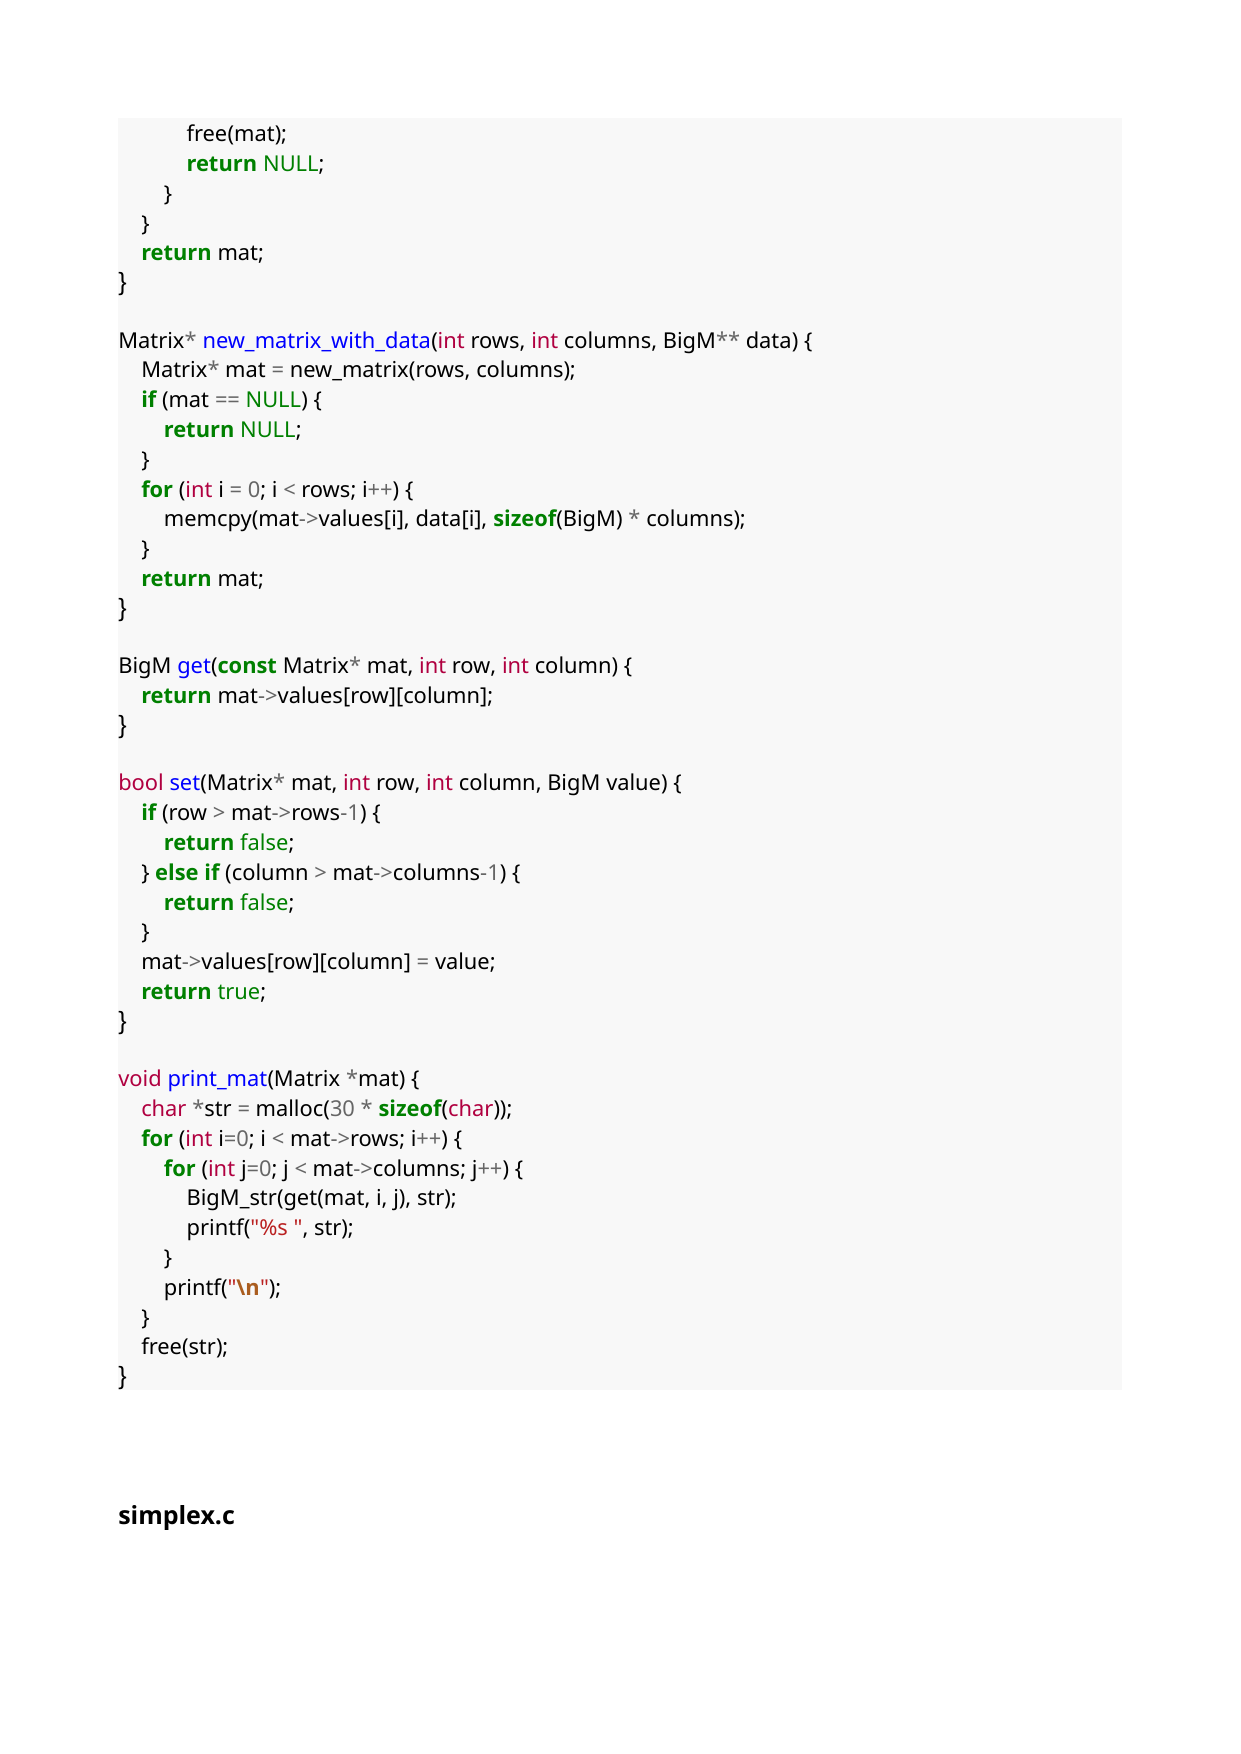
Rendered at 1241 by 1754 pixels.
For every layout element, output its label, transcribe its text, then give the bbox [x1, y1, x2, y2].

text } [118, 178, 1122, 207]
text return NULL; [118, 148, 1122, 178]
text for (int i=0; i < mat->rows; i++) { [118, 1123, 1122, 1152]
text printf("\n"); [118, 1272, 1122, 1301]
text Matrix* new_matrix_with_data(int rows, int columns, BigM** data) { [118, 324, 1122, 354]
text } [118, 1361, 1122, 1390]
text return mat->values[row][column]; [118, 680, 1122, 710]
text return mat; [118, 563, 1122, 593]
text } [118, 1242, 1122, 1272]
text return NULL; [118, 414, 1122, 444]
text if (mat == NULL) { [118, 384, 1122, 414]
text } else if (column > mat->columns-1) { [118, 857, 1122, 886]
text char *str = malloc(30 * sizeof(char)); [118, 1093, 1122, 1123]
text return false; [118, 886, 1122, 916]
text } [118, 267, 1122, 296]
text } [118, 1006, 1122, 1034]
text free(mat); [118, 118, 1122, 148]
text BigM get(const Matrix* mat, int row, int column) { [118, 650, 1122, 680]
text for (int i = 0; i < rows; i++) { [118, 473, 1122, 503]
text printf("%s ", str); [118, 1212, 1122, 1242]
text BigM_str(get(mat, i, j), str); [118, 1182, 1122, 1212]
text memcpy(mat->values[i], data[i], sizeof(BigM) * columns); [118, 503, 1122, 533]
text return false; [118, 827, 1122, 857]
text free(str); [118, 1331, 1122, 1361]
text } [118, 533, 1122, 563]
text void print_mat(Matrix *mat) { [118, 1063, 1122, 1093]
text } [118, 444, 1122, 473]
text } [118, 1301, 1122, 1331]
text Matrix* mat = new_matrix(rows, columns); [118, 354, 1122, 384]
text } [118, 710, 1122, 738]
text mat->values[row][column] = value; [118, 946, 1122, 976]
text if (row > mat->rows-1) { [118, 797, 1122, 827]
text } [118, 207, 1122, 237]
text return true; [118, 976, 1122, 1006]
text } [118, 593, 1122, 621]
text simplex.c [118, 1497, 1122, 1531]
text bool set(Matrix* mat, int row, int column, BigM value) { [118, 767, 1122, 797]
text return mat; [118, 237, 1122, 267]
text for (int j=0; j < mat->columns; j++) { [118, 1152, 1122, 1182]
text } [118, 916, 1122, 946]
